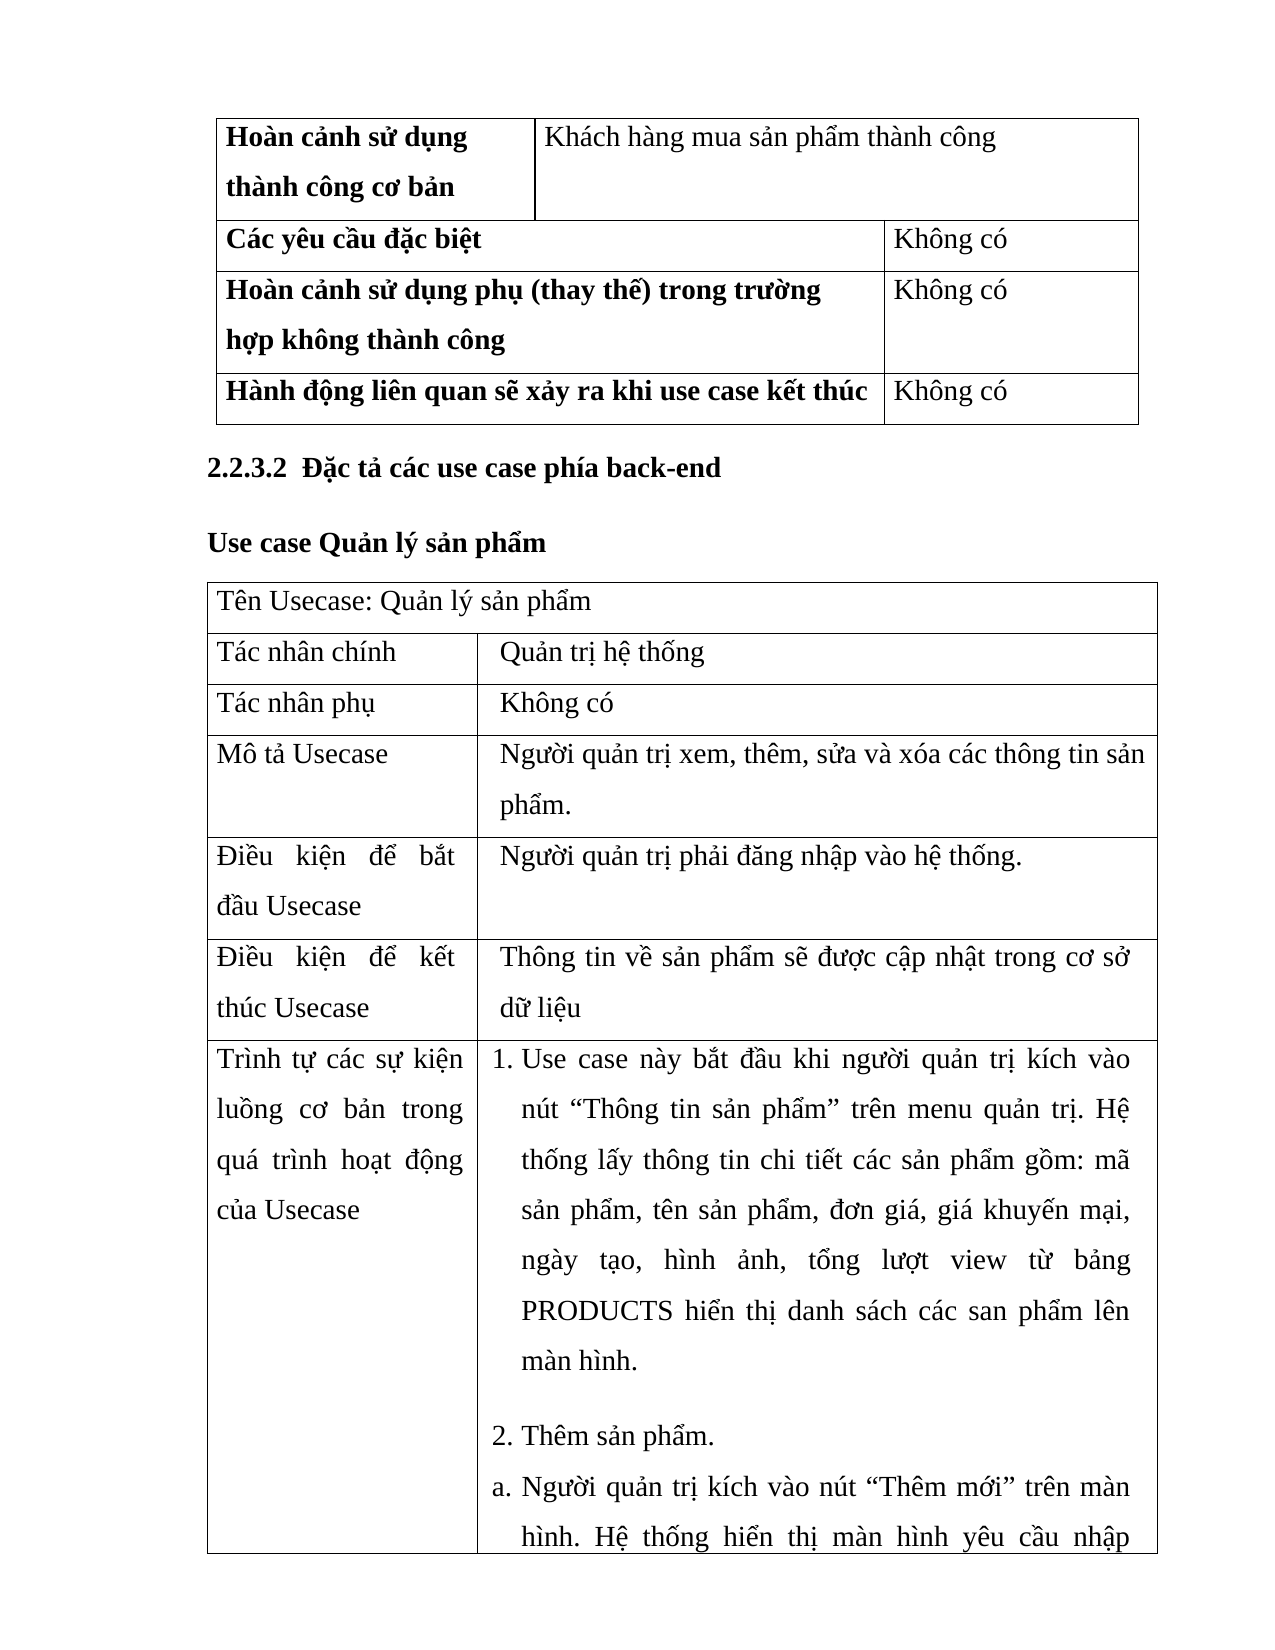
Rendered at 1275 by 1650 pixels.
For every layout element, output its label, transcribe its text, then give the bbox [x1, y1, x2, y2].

table_header Tên Usecase: Quản lý sản phẩm [208, 583, 1157, 633]
table_cell Hoàn cảnh sử dụng thành công cơ bản [217, 119, 534, 220]
table_cell Mô tả Usecase [208, 736, 477, 837]
table_cell Hành động liên quan sẽ xảy ra khi use case kết thúc [217, 374, 884, 424]
table_cell Thông tin về sản phẩm sẽ được cập nhật trong cơ sở dữ liệu [478, 940, 1157, 1040]
table_cell Điều kiện để kết thúc Usecase [208, 940, 477, 1040]
table_cell Người quản trị xem, thêm, sửa và xóa các thông tin sản phẩm. [478, 736, 1157, 837]
table_cell Không có [478, 685, 1157, 735]
subtitle 2.2.3.2 Đặc tả các use case phía back-end [207, 450, 1157, 483]
table_cell Không có [885, 374, 1138, 424]
table_cell Người quản trị phải đăng nhập vào hệ thống. [478, 838, 1157, 938]
table_cell Điều kiện để bắt đầu Usecase [208, 838, 477, 938]
table_cell Hoàn cảnh sử dụng phụ (thay thế) trong trường hợp không thành công [217, 272, 884, 372]
table_cell Tác nhân phụ [208, 685, 477, 735]
table_cell Khách hàng mua sản phẩm thành công [536, 119, 1138, 220]
table_cell Không có [885, 221, 1138, 271]
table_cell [208, 1041, 477, 1552]
table_cell Không có [885, 272, 1138, 372]
table_cell Tác nhân chính [208, 634, 477, 684]
table_cell Các yêu cầu đặc biệt [217, 221, 884, 271]
subtitle Use case Quản lý sản phẩm [207, 525, 1157, 559]
table_cell Quản trị hệ thống [478, 634, 1157, 684]
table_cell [478, 1041, 1157, 1552]
